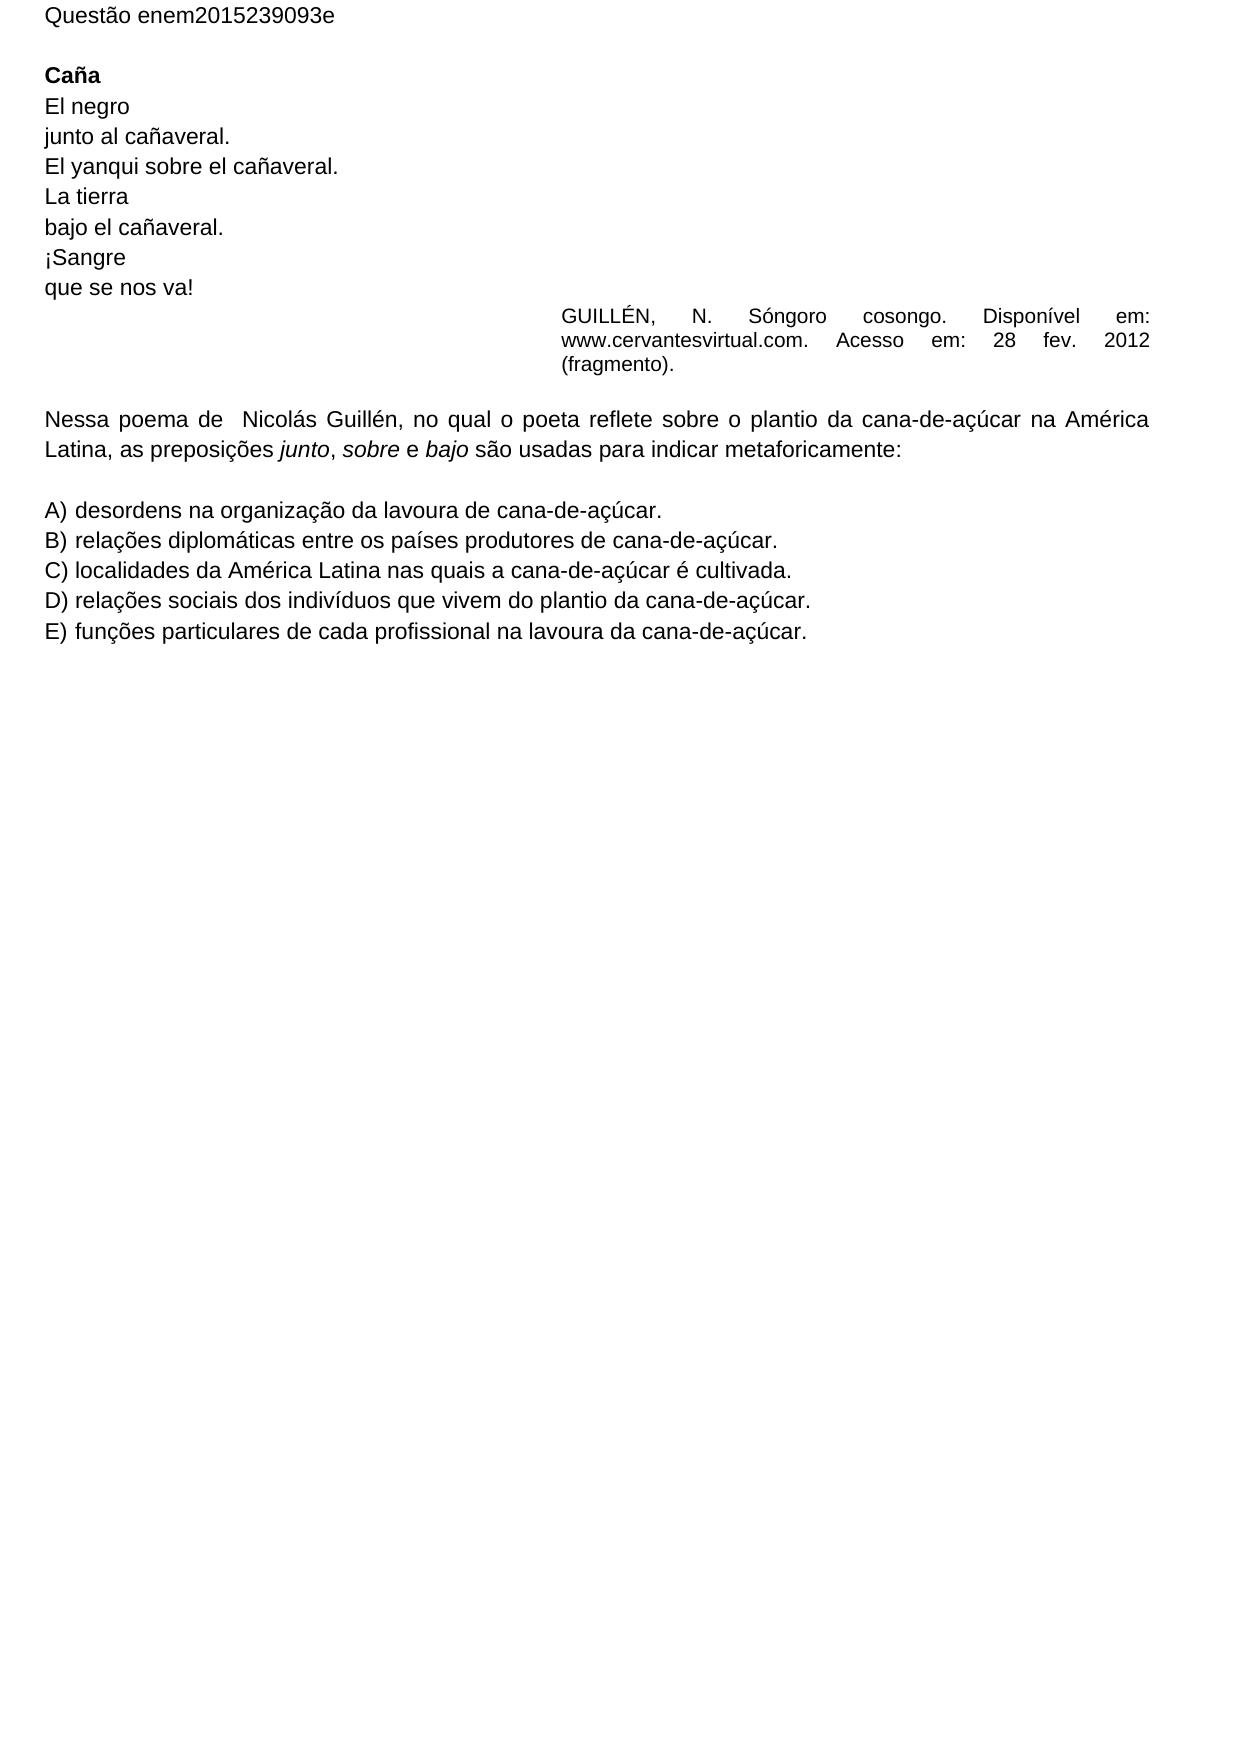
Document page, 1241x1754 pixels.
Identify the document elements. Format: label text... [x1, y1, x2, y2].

list desordens na organização da lavoura de cana-de-açúcar. [44, 497, 1151, 523]
text que se nos va! [44, 274, 1151, 300]
text El negro [44, 93, 1151, 119]
text Nessa poema de Nicolás Guillén, no qual o poeta reflete sobre o plantio da cana-de-açúcar na América Latina, as preposições junto, sobre e bajo são usadas para indicar metaforicamente: [44, 406, 1151, 463]
text Caña [44, 62, 1151, 89]
list funções particulares de cada profissional na lavoura da cana-de-açúcar. [44, 618, 1151, 644]
text GUILLÉN, N. Sóngoro cosongo. Disponível em: www.cervantesvirtual.com. Acesso em: 28 fev. 2012 (fragmento). [561, 304, 1151, 376]
list relações sociais dos indivíduos que vivem do plantio da cana-de-açúcar. [44, 587, 1151, 614]
list relações diplomáticas entre os países produtores de cana-de-açúcar. [44, 527, 1151, 553]
list localidades da América Latina nas quais a cana-de-açúcar é cultivada. [44, 557, 1151, 584]
text La tierra [44, 183, 1151, 210]
text junto al cañaveral. [44, 123, 1151, 149]
text bajo el cañaveral. [44, 213, 1151, 240]
text El yanqui sobre el cañaveral. [44, 153, 1151, 179]
text Questão enem2015239093e [44, 2, 1151, 28]
text ¡Sangre [44, 244, 1151, 270]
